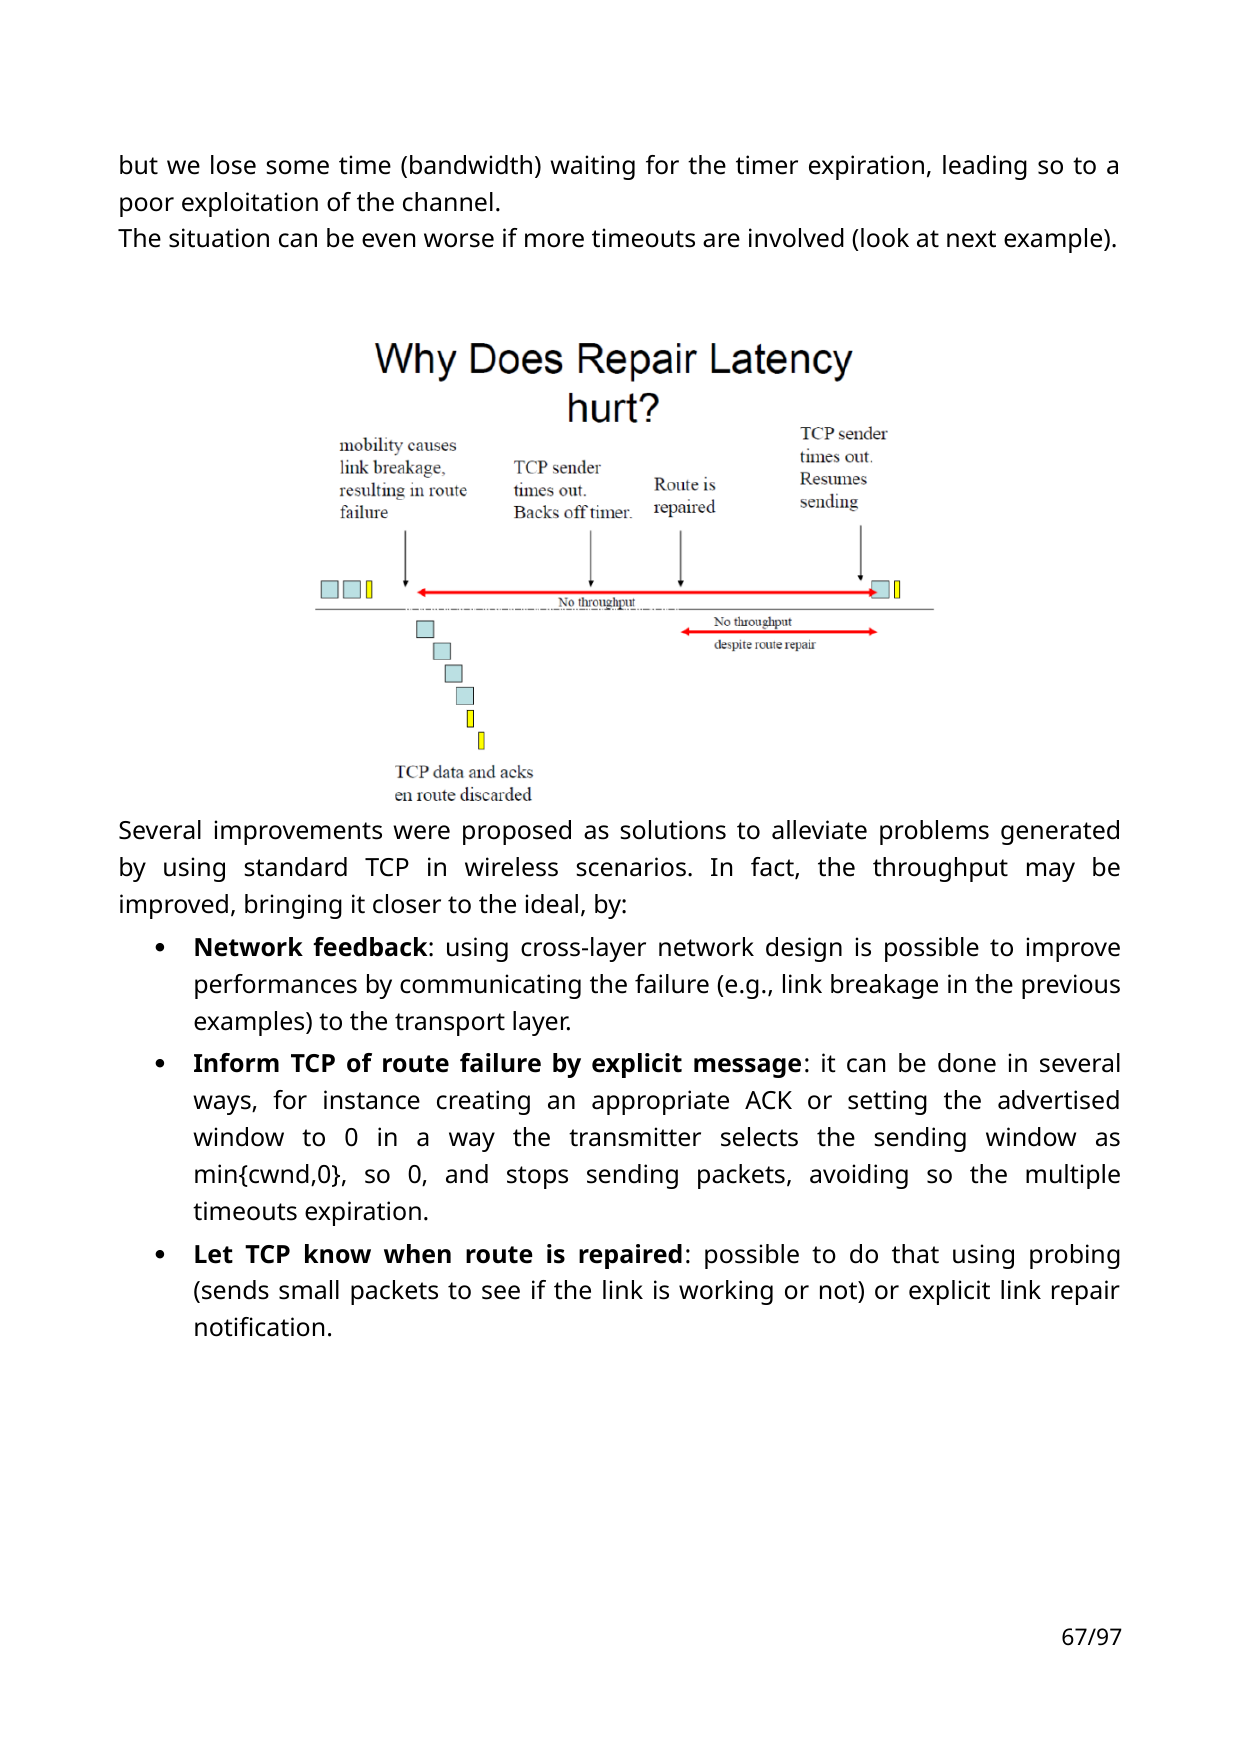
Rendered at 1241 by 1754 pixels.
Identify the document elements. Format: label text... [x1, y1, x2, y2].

list Inform TCP of route failure by explicit message: it can be done in several ways, for instance creating an appropriate ACK or setting the advertised window to 0 in a way the transmitter selects the sending window as min{cwnd,0}, so 0, and stops sending packets, avoiding so the multiple timeouts expiration. [156, 1046, 1122, 1227]
list Let TCP know when route is repaired: possible to do that using probing (sends small packets to see if the link is working or not) or explicit link repair notification. [156, 1236, 1122, 1344]
list Network feedback: using cross-layer network design is possible to improve performances by communicating the failure (e.g., link breakage in the previous examples) to the transport layer. [156, 929, 1122, 1037]
text The situation can be even worse if more timeouts are involved (look at next example). [118, 221, 1122, 255]
text Several improvements were proposed as solutions to alleviate problems generated by using standard TCP in wireless scenarios. In fact, the throughput may be improved, bringing it closer to the ideal, by: [118, 813, 1122, 921]
picture [298, 331, 942, 811]
